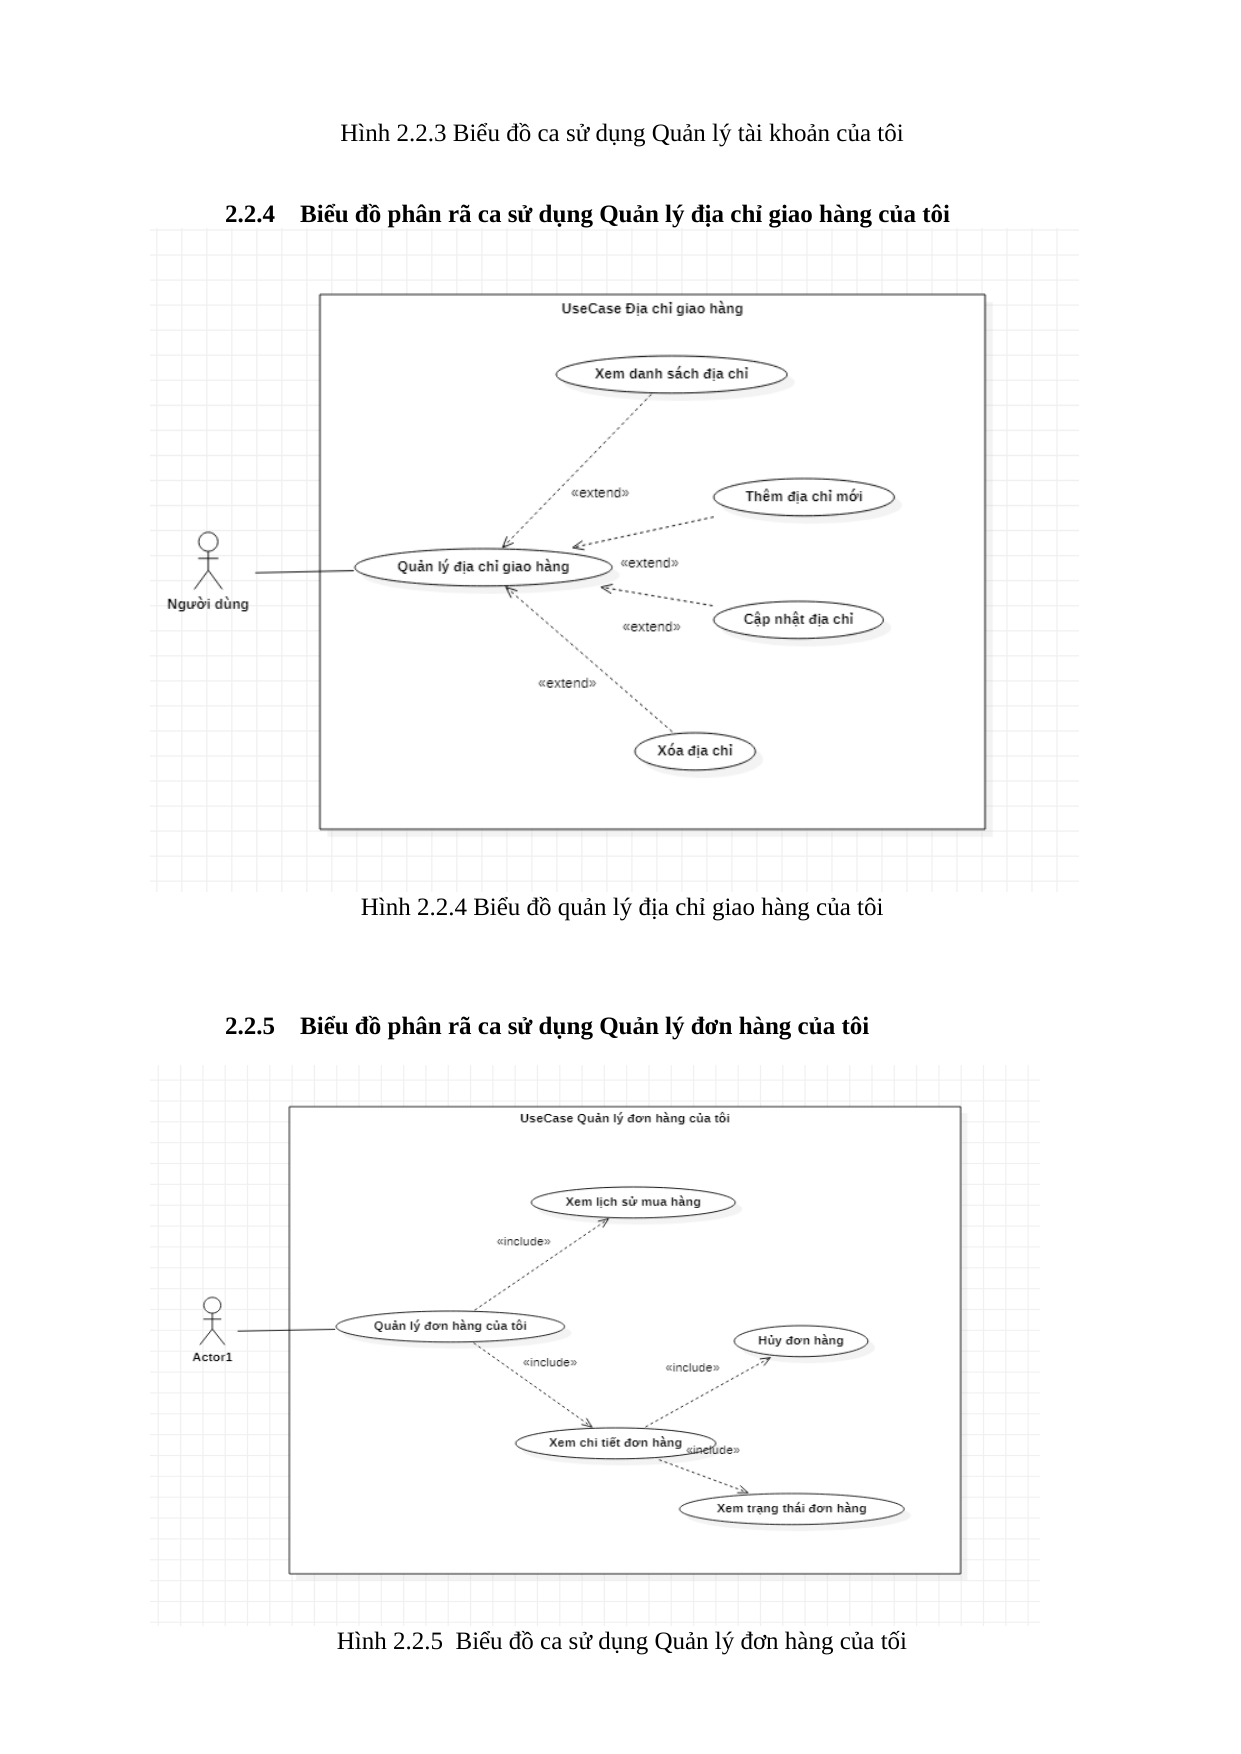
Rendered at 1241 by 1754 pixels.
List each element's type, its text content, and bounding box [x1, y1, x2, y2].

picture [150, 228, 1079, 892]
text Hình 2.2.4 Biểu đồ quản lý địa chỉ giao hàng của tôi [150, 892, 1094, 921]
subtitle 2.2.5 Biểu đồ phân rã ca sử dụng Quản lý đơn hàng của tôi [225, 1011, 1094, 1040]
picture [150, 1065, 1040, 1626]
text Hình 2.2.3 Biểu đồ ca sử dụng Quản lý tài khoản của tôi [150, 118, 1094, 147]
subtitle 2.2.4 Biểu đồ phân rã ca sử dụng Quản lý địa chỉ giao hàng của tôi [150, 199, 1094, 228]
text Hình 2.2.5 Biểu đồ ca sử dụng Quản lý đơn hàng của tối [150, 1626, 1094, 1654]
